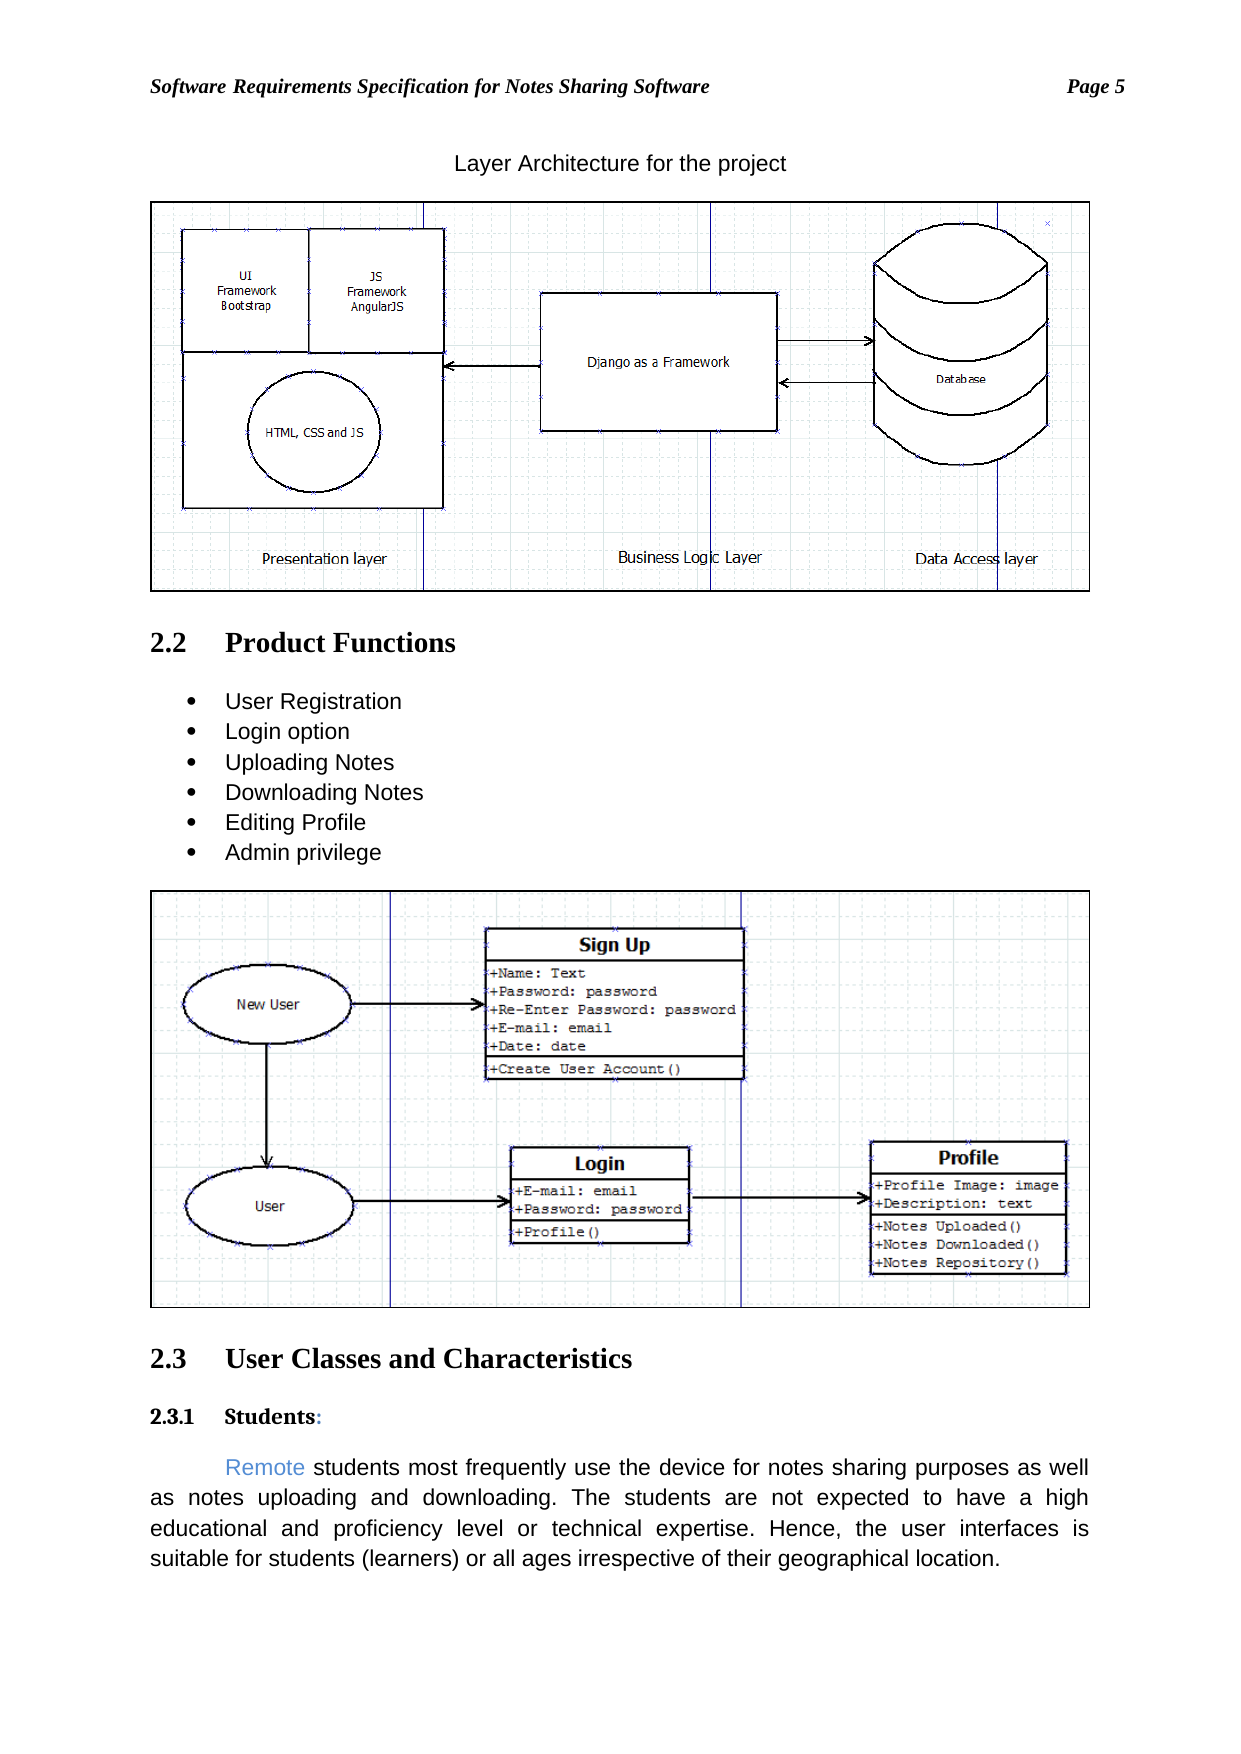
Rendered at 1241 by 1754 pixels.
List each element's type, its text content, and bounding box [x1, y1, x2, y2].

subtitle User Classes and Characteristics [150, 1341, 1090, 1375]
list User Registration [187, 688, 1090, 714]
picture [152, 892, 1089, 1307]
list Editing Profile [187, 809, 1090, 835]
list Login option [187, 718, 1090, 744]
text Remote students most frequently use the device for notes sharing purposes as well as notes uploading and downloading. The students are not expected to have a high educational and proficiency level or technical expertise. Hence, the user interfaces is suitable for students (learners) or all ages irrespective of their geographical location. [150, 1454, 1090, 1571]
subtitle Product Functions [150, 625, 1090, 659]
text Layer Architecture for the project [150, 150, 1090, 176]
list Downloading Notes [187, 779, 1090, 805]
list Admin privilege [187, 839, 1090, 865]
subtitle Students: [150, 1404, 1090, 1429]
picture [152, 203, 1089, 590]
list Uploading Notes [187, 748, 1090, 775]
